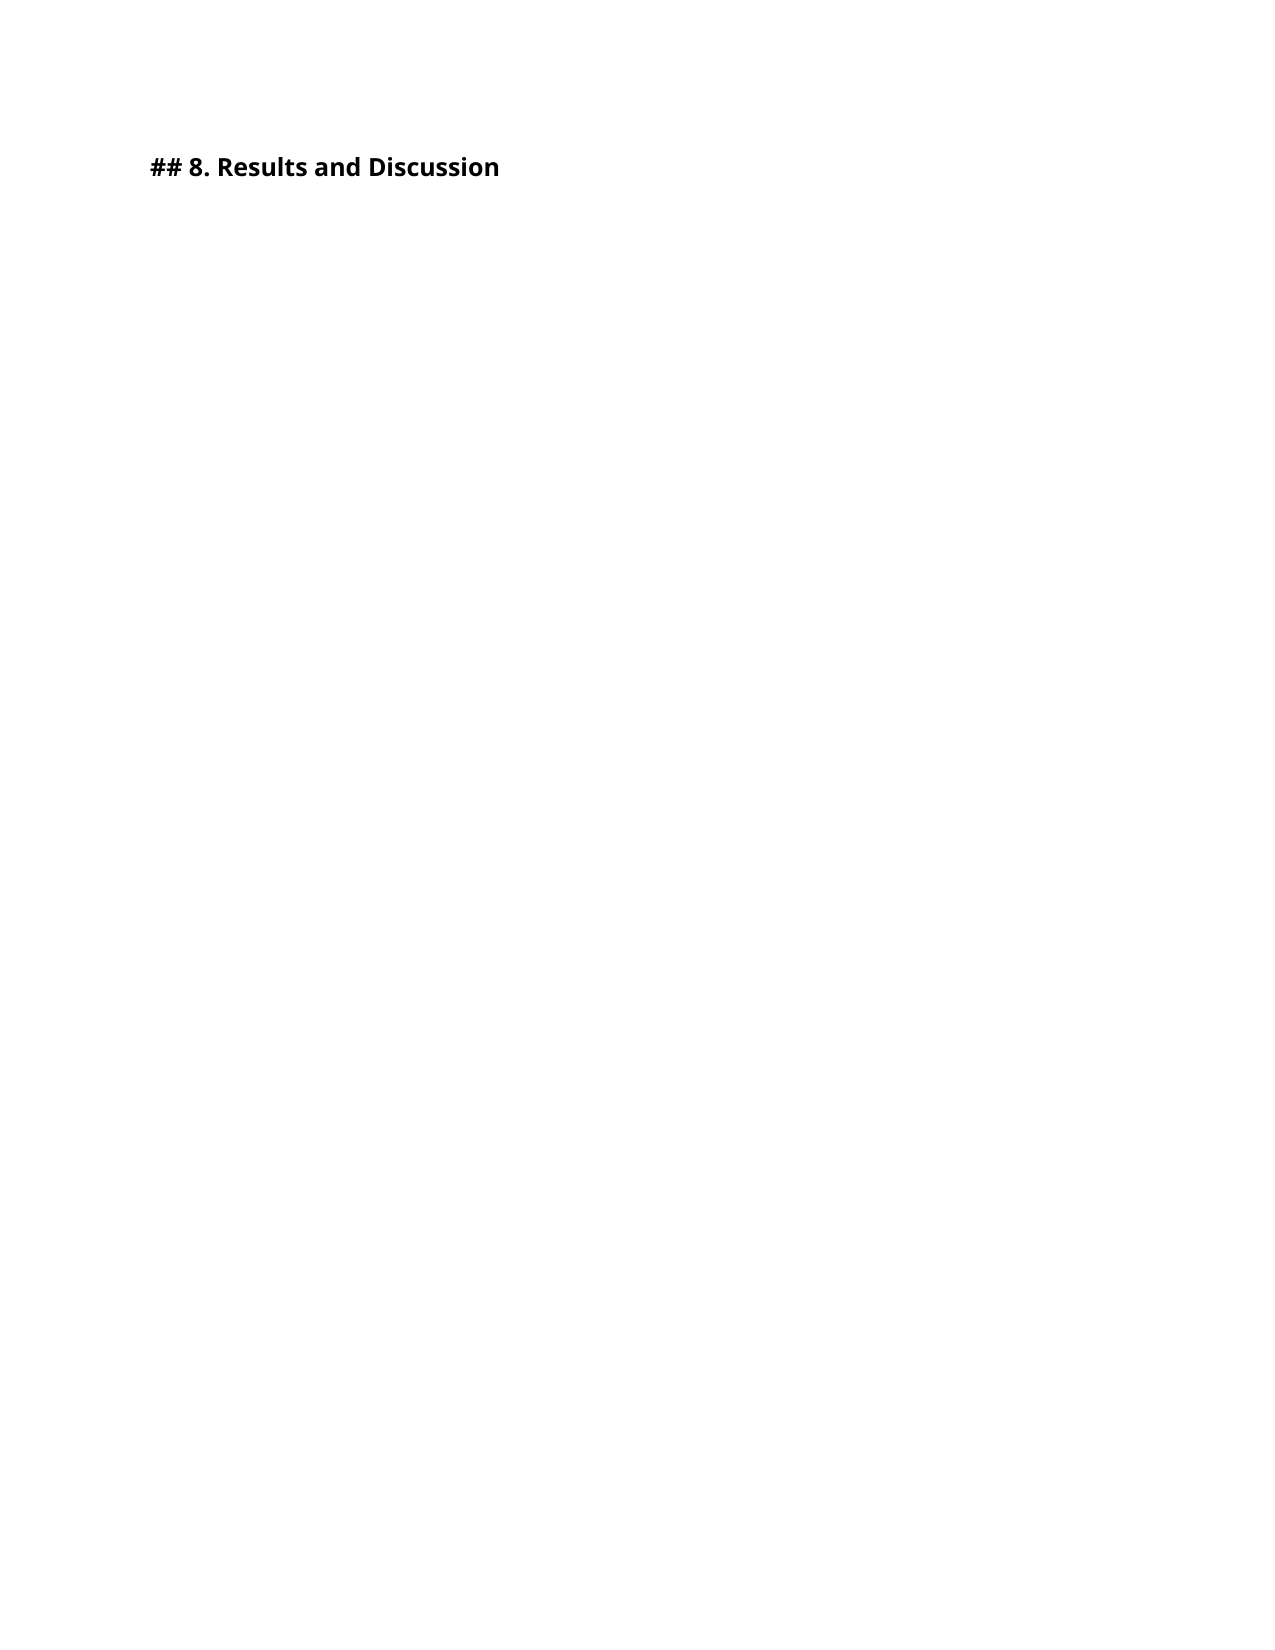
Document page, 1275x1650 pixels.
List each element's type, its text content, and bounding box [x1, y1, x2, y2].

text ## 8. Results and Discussion [150, 150, 1125, 184]
